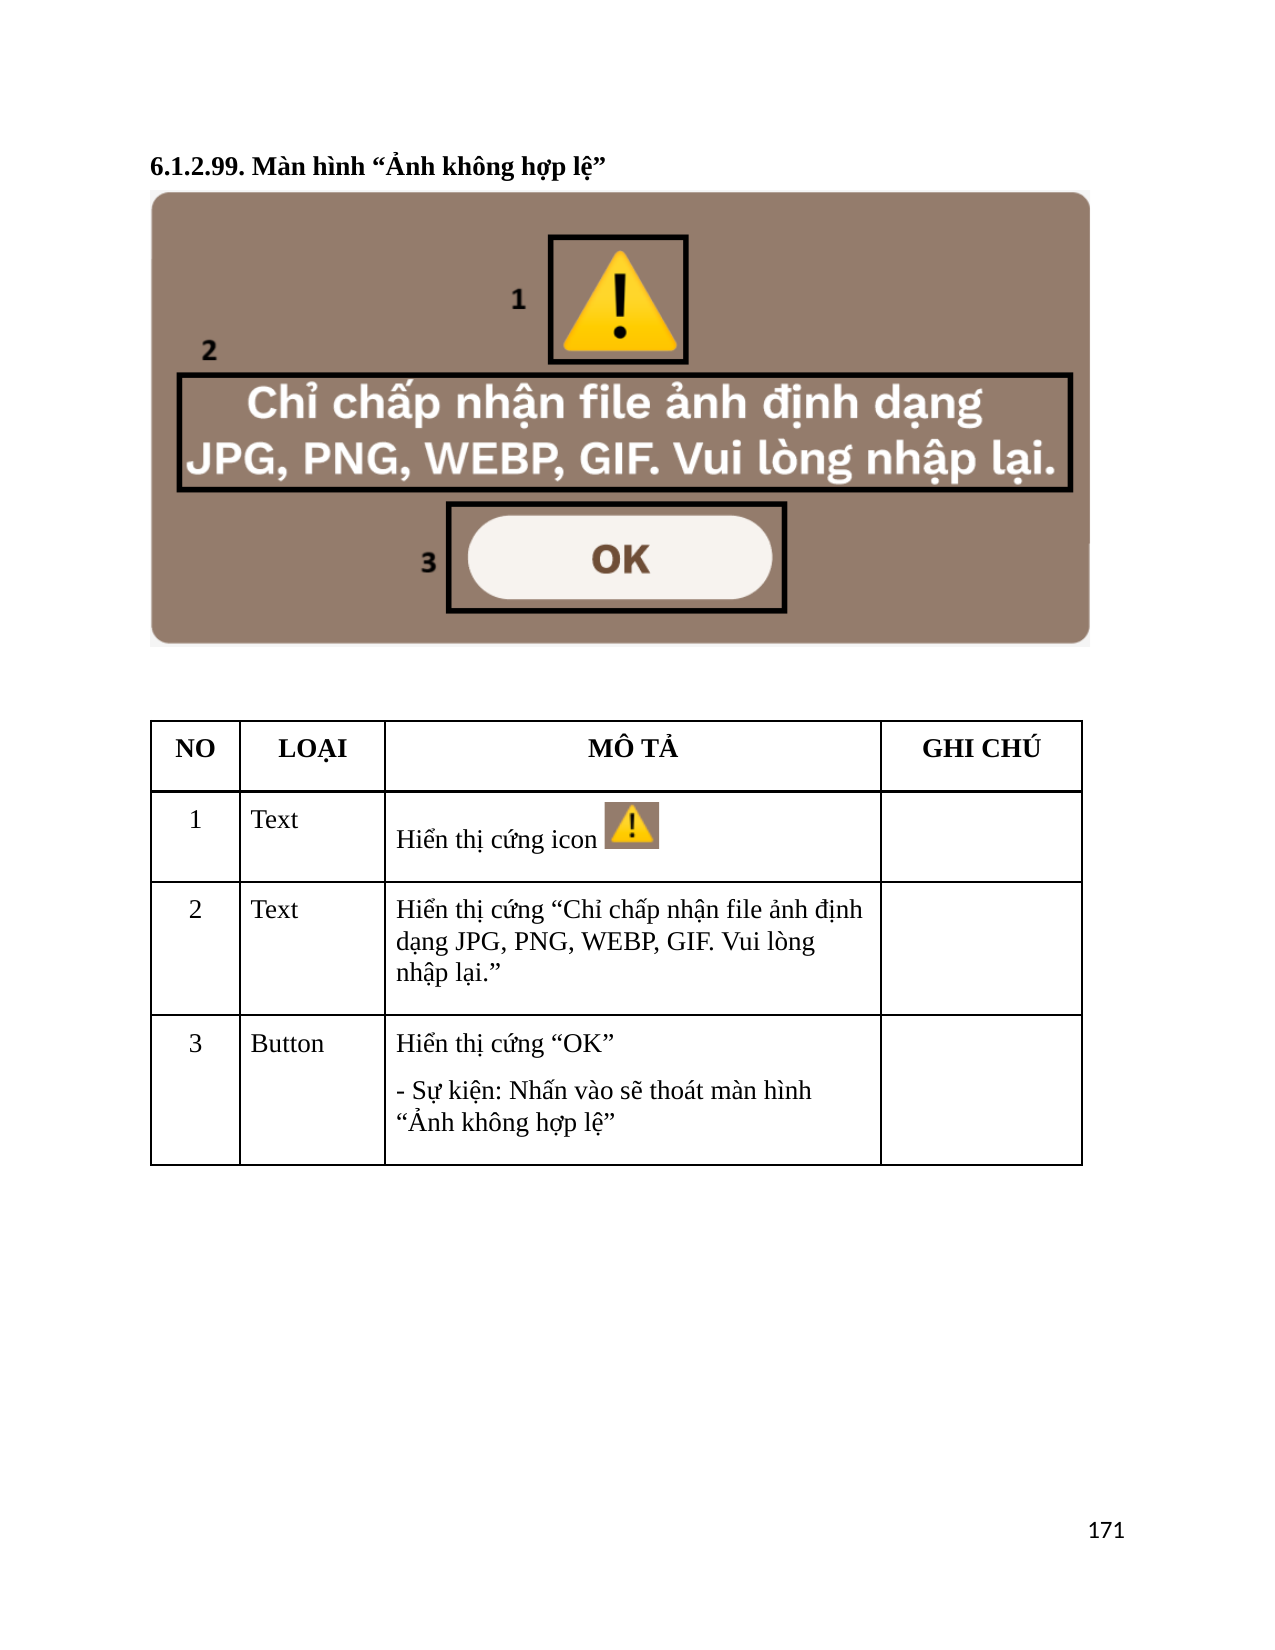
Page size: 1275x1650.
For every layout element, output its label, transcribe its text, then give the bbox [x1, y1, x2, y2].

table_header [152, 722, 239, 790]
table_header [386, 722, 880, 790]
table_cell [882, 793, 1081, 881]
picture [150, 190, 1091, 647]
picture [604, 802, 660, 849]
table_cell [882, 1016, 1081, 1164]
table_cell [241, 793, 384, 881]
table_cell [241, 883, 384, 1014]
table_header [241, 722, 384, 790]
subtitle 6.1.2.99. Màn hình “Ảnh không hợp lệ” [150, 150, 1125, 181]
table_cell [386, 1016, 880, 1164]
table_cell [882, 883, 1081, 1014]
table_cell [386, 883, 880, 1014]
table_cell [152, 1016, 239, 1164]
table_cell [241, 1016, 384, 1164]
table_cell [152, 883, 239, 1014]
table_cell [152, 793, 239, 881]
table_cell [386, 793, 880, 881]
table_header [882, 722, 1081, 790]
